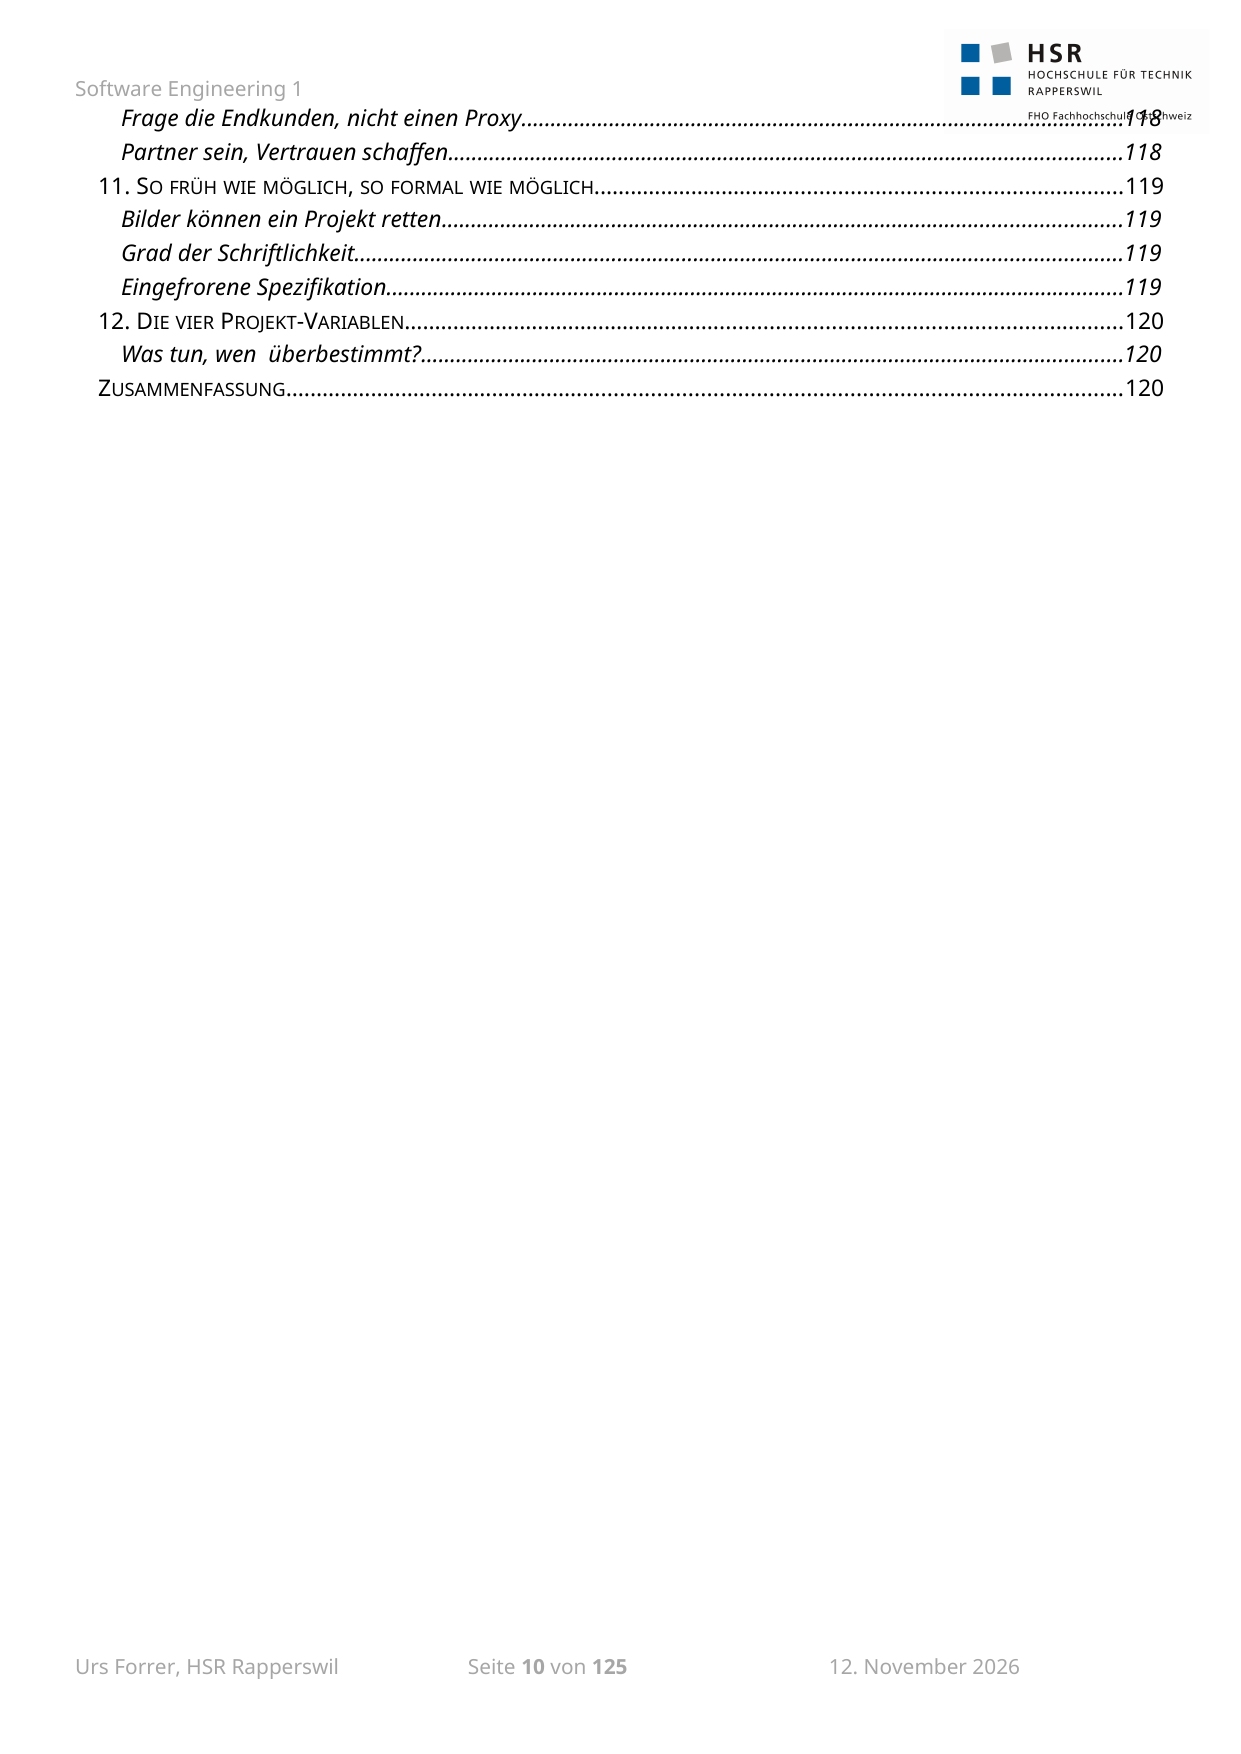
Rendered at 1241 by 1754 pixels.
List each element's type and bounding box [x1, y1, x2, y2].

picture [943, 29, 1210, 134]
